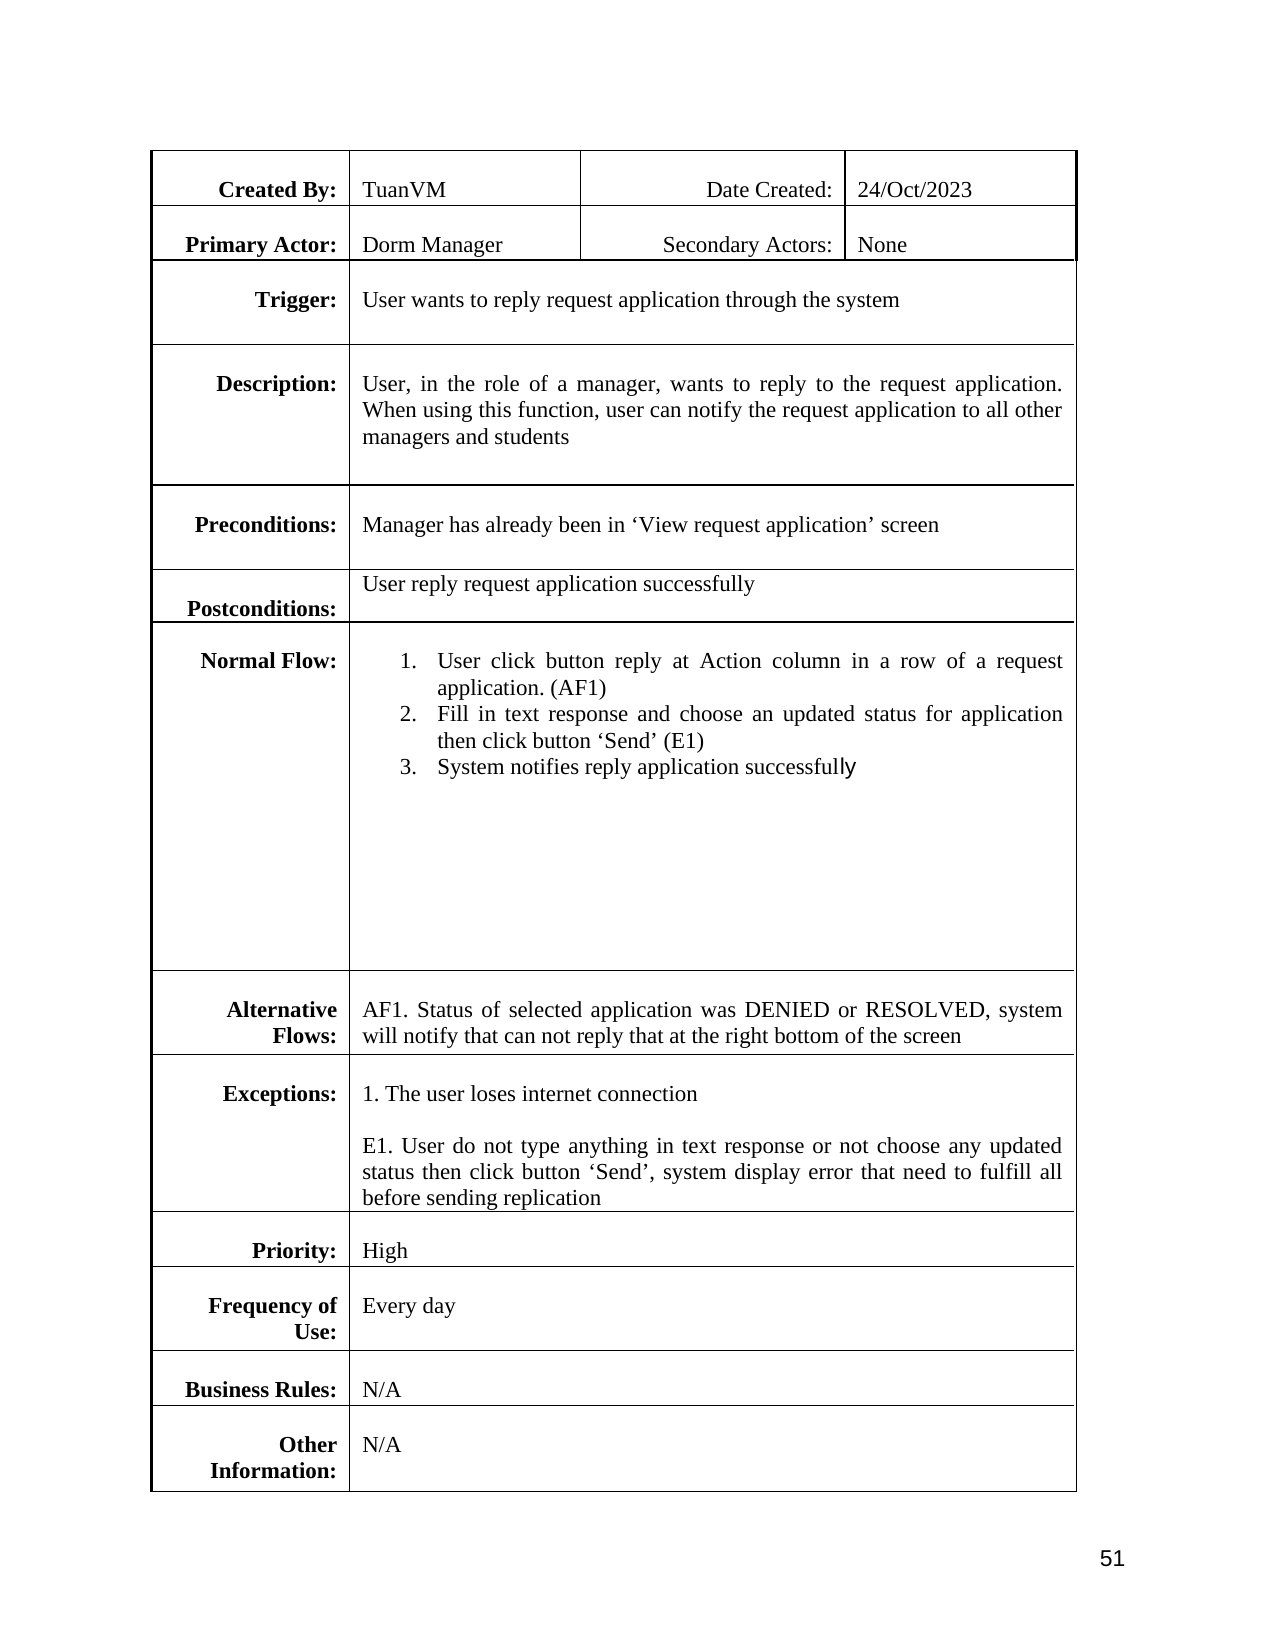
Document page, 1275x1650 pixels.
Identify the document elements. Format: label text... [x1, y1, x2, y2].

table_cell N/A [350, 1350, 1076, 1404]
table_cell None [846, 206, 1075, 259]
table_cell High [350, 1211, 1076, 1266]
table_cell Frequency of Use: [153, 1267, 349, 1350]
table_cell Description: [153, 345, 349, 484]
table_cell Postconditions: [153, 570, 349, 621]
table_cell Date Created: [581, 151, 844, 205]
table_cell User click button reply at Action column in a row of a request application. (AF1) Fill in text response and choose an updated status for application then click button ‘Send’ (E1) System notifies reply application successfully [350, 621, 1076, 970]
table_cell Normal Flow: [153, 623, 349, 970]
table_cell Dorm Manager [350, 206, 580, 259]
table_cell Other Information: [153, 1406, 349, 1491]
table_cell Secondary Actors: [581, 206, 844, 259]
table_cell Priority: [153, 1212, 349, 1266]
table_cell 1. The user loses internet connection E1. User do not type anything in text response or not choose any updated status then click button ‘Send’, system display error that need to fulfill all before sending replication [350, 1054, 1076, 1211]
table_cell AF1. Status of selected application was DENIED or RESOLVED, system will notify that can not reply that at the right bottom of the screen [350, 970, 1076, 1054]
table_cell Preconditions: [153, 486, 349, 569]
table_cell TuanVM [350, 151, 580, 205]
table_cell Alternative Flows: [153, 971, 349, 1054]
table_cell Exceptions: [153, 1055, 349, 1211]
table_cell User reply request application successfully [350, 569, 1076, 621]
table_cell Business Rules: [153, 1351, 349, 1404]
table_cell Created By: [153, 151, 349, 205]
table_cell Primary Actor: [153, 206, 349, 259]
table_cell User, in the role of a manager, wants to reply to the request application. When using this function, user can notify the request application to all other managers and students [350, 344, 1076, 484]
table_cell User wants to reply request application through the system [350, 259, 1076, 344]
table_cell N/A [350, 1405, 1076, 1491]
table_cell Every day [350, 1266, 1076, 1350]
table_cell Trigger: [153, 261, 349, 344]
table_cell 24/Oct/2023 [846, 151, 1075, 205]
table_cell Manager has already been in ‘View request application’ screen [350, 484, 1076, 569]
